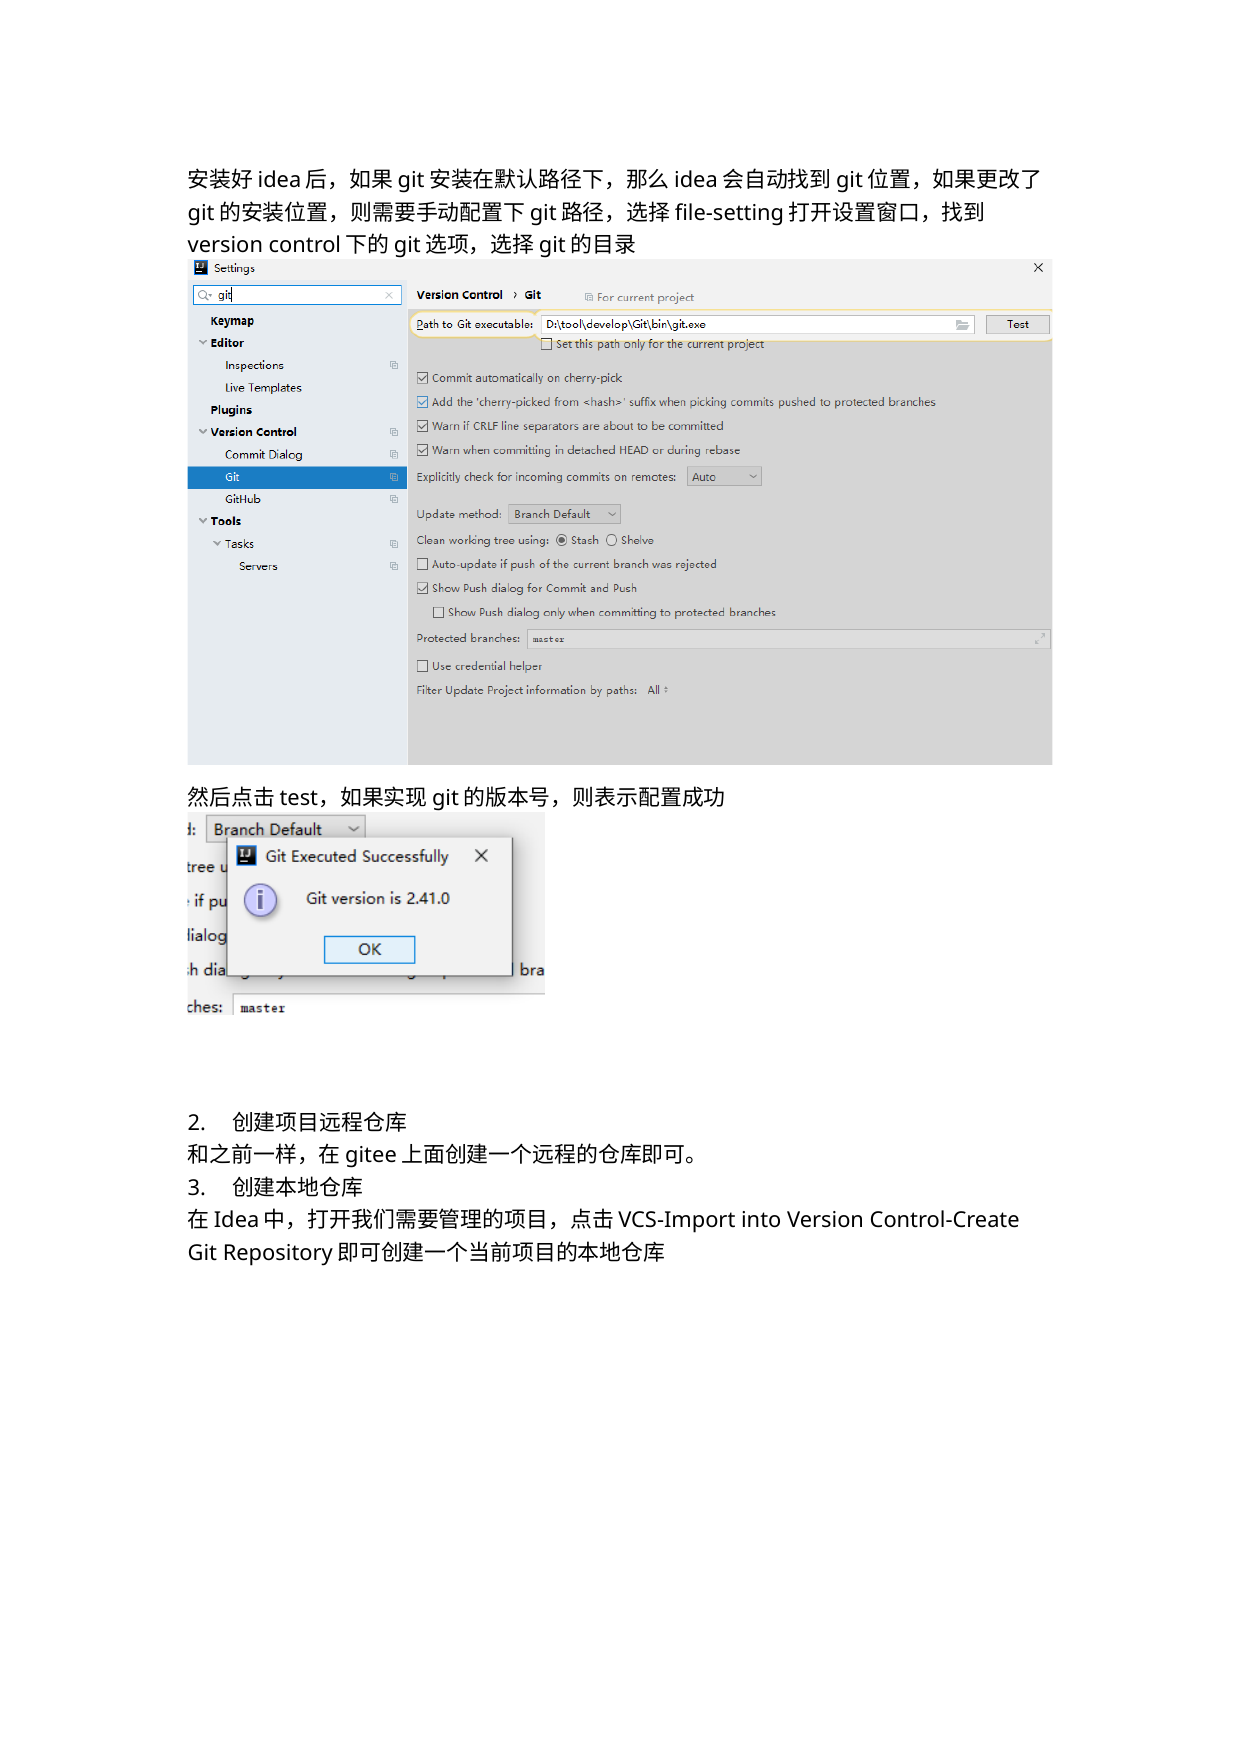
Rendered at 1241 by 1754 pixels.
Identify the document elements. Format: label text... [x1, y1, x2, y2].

list 和之前一样，在gitee上面创建一个远程的仓库即可。 [187, 1137, 1053, 1169]
list 然后点击test，如果实现git的版本号，则表示配置成功 [187, 779, 1053, 812]
list 在Idea中，打开我们需要管理的项目，点击VCS-Import into Version Control-Create Git Repository即可创建一个当前项目的本地仓库 [187, 1202, 1053, 1267]
list 创建项目远程仓库 [187, 1104, 1053, 1137]
picture [187, 812, 545, 1015]
list 创建本地仓库 [187, 1169, 1053, 1202]
list 安装好idea后，如果git安装在默认路径下，那么idea会自动找到git位置，如果更改了git的安装位置，则需要手动配置下git路径，选择file-setting打开设置窗口，找到version control下的git选项，选择git的目录 [187, 162, 1053, 259]
picture [187, 259, 1053, 765]
